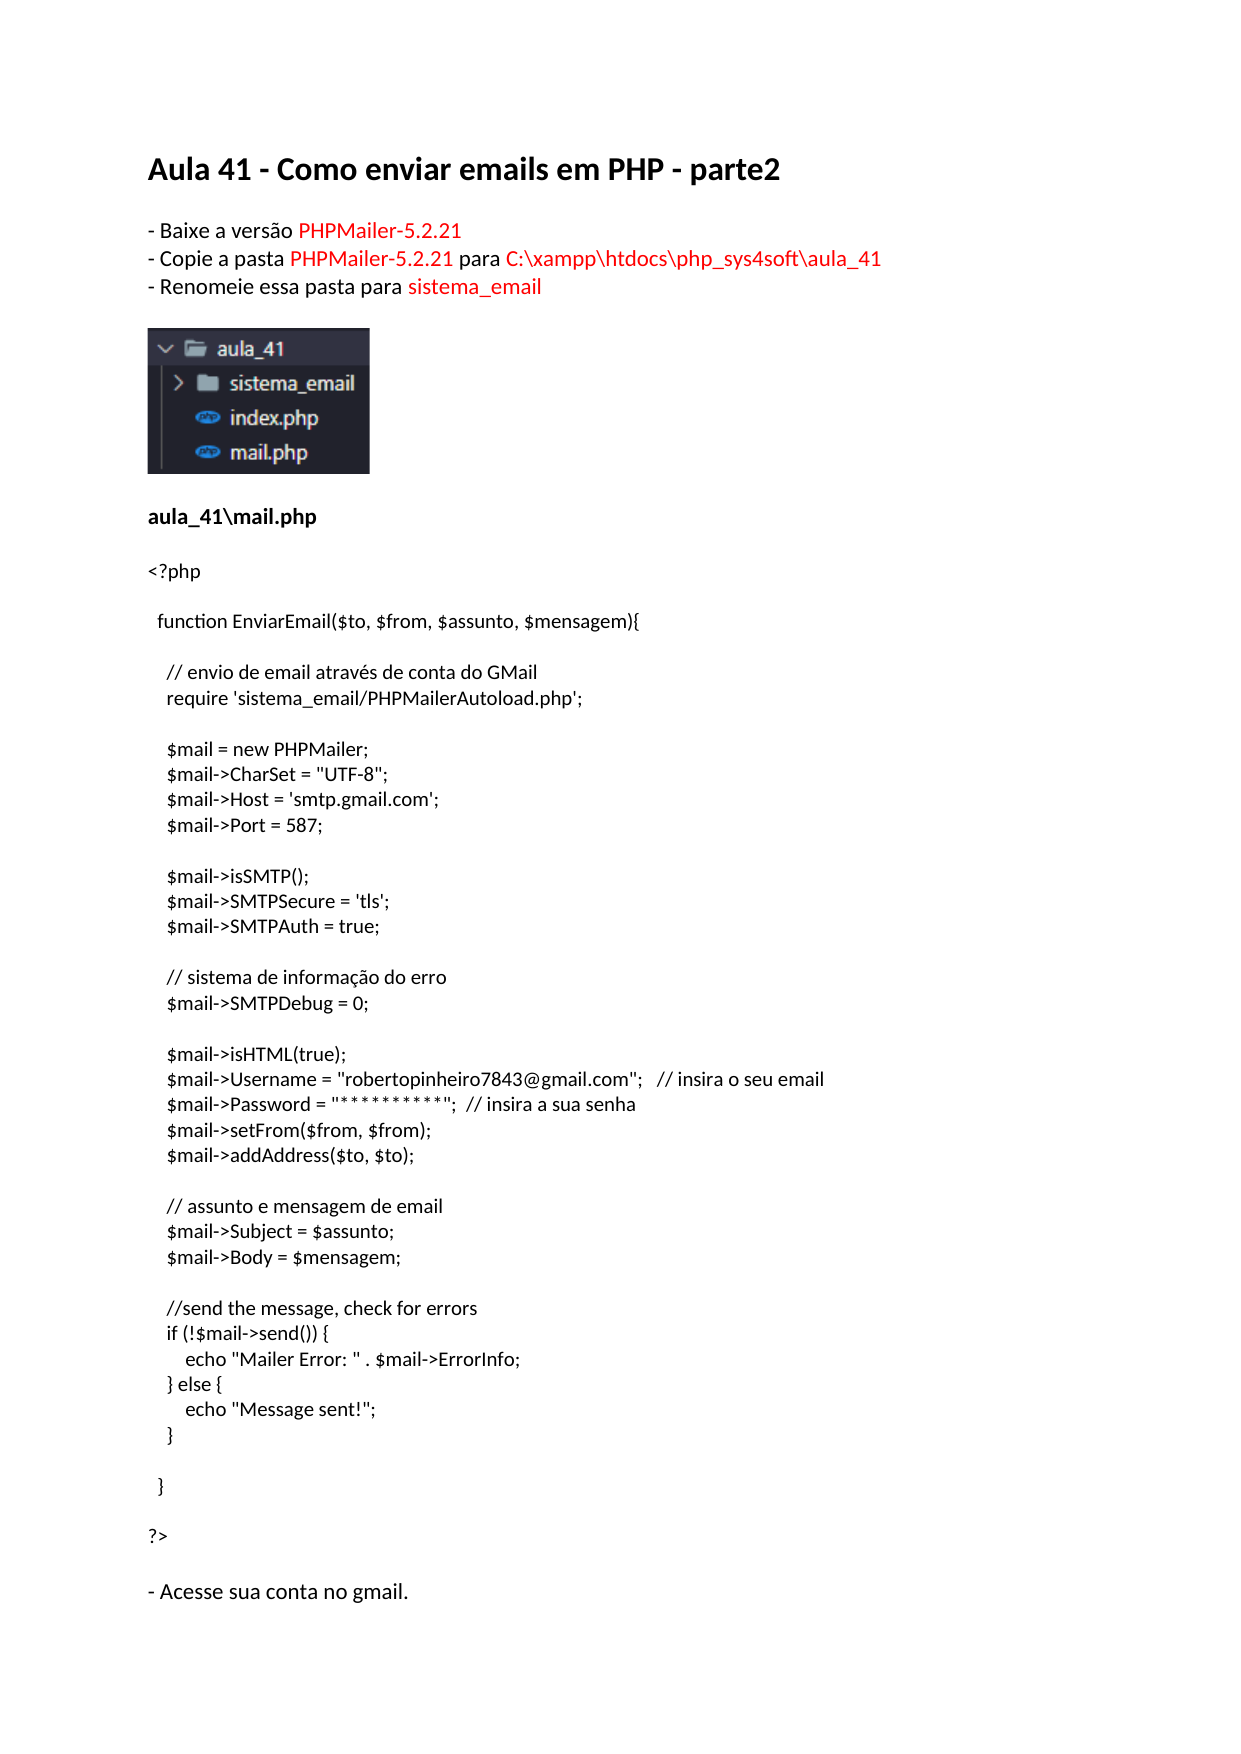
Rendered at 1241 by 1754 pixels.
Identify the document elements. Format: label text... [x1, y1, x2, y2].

text //send the message, check for errors [148, 1295, 1092, 1320]
text function EnviarEmail($to, $from, $assunto, $mensagem){ [148, 609, 1092, 634]
text // assunto e mensagem de email [148, 1193, 1092, 1219]
text $mail->Password = "**********"; // insira a sua senha [148, 1092, 1092, 1117]
text - Copie a pasta PHPMailer-5.2.21 para C:\xampp\htdocs\php_sys4soft\aula_41 [148, 244, 1092, 272]
text if (!$mail->send()) { [148, 1320, 1092, 1346]
text } [148, 1473, 1092, 1498]
text <?php [148, 558, 1092, 583]
text $mail->addAddress($to, $to); [148, 1142, 1092, 1168]
text - Acesse sua conta no gmail. [148, 1577, 1092, 1605]
text $mail->SMTPAuth = true; [148, 914, 1092, 939]
text - Renomeie essa pasta para sistema_email [148, 272, 1092, 301]
text $mail->isSMTP(); [148, 863, 1092, 888]
text // envio de email através de conta do GMail [148, 659, 1092, 685]
text $mail->SMTPSecure = 'tls'; [148, 888, 1092, 914]
text $mail->isHTML(true); [148, 1041, 1092, 1066]
text - Baixe a versão PHPMailer-5.2.21 [148, 216, 1092, 244]
text $mail->CharSet = "UTF-8"; [148, 761, 1092, 787]
text $mail->Host = 'smtp.gmail.com'; [148, 787, 1092, 812]
text echo "Mailer Error: " . $mail->ErrorInfo; [148, 1346, 1092, 1371]
picture [147, 328, 370, 474]
text $mail = new PHPMailer; [148, 736, 1092, 761]
text ?> [148, 1524, 1092, 1549]
text } [148, 1422, 1092, 1447]
text } else { [148, 1371, 1092, 1397]
text $mail->Username = "robertopinheiro7843@gmail.com"; // insira o seu email [148, 1066, 1092, 1092]
text $mail->Subject = $assunto; [148, 1219, 1092, 1244]
text aula_41\mail.php [148, 502, 1092, 530]
text $mail->SMTPDebug = 0; [148, 990, 1092, 1015]
text $mail->Port = 587; [148, 812, 1092, 837]
text // sistema de informação do erro [148, 964, 1092, 990]
text $mail->setFrom($from, $from); [148, 1117, 1092, 1142]
text echo "Message sent!"; [148, 1397, 1092, 1422]
text $mail->Body = $mensagem; [148, 1244, 1092, 1269]
subtitle Aula 41 - Como enviar emails em PHP - parte2 [148, 148, 1092, 188]
text require 'sistema_email/PHPMailerAutoload.php'; [148, 685, 1092, 710]
